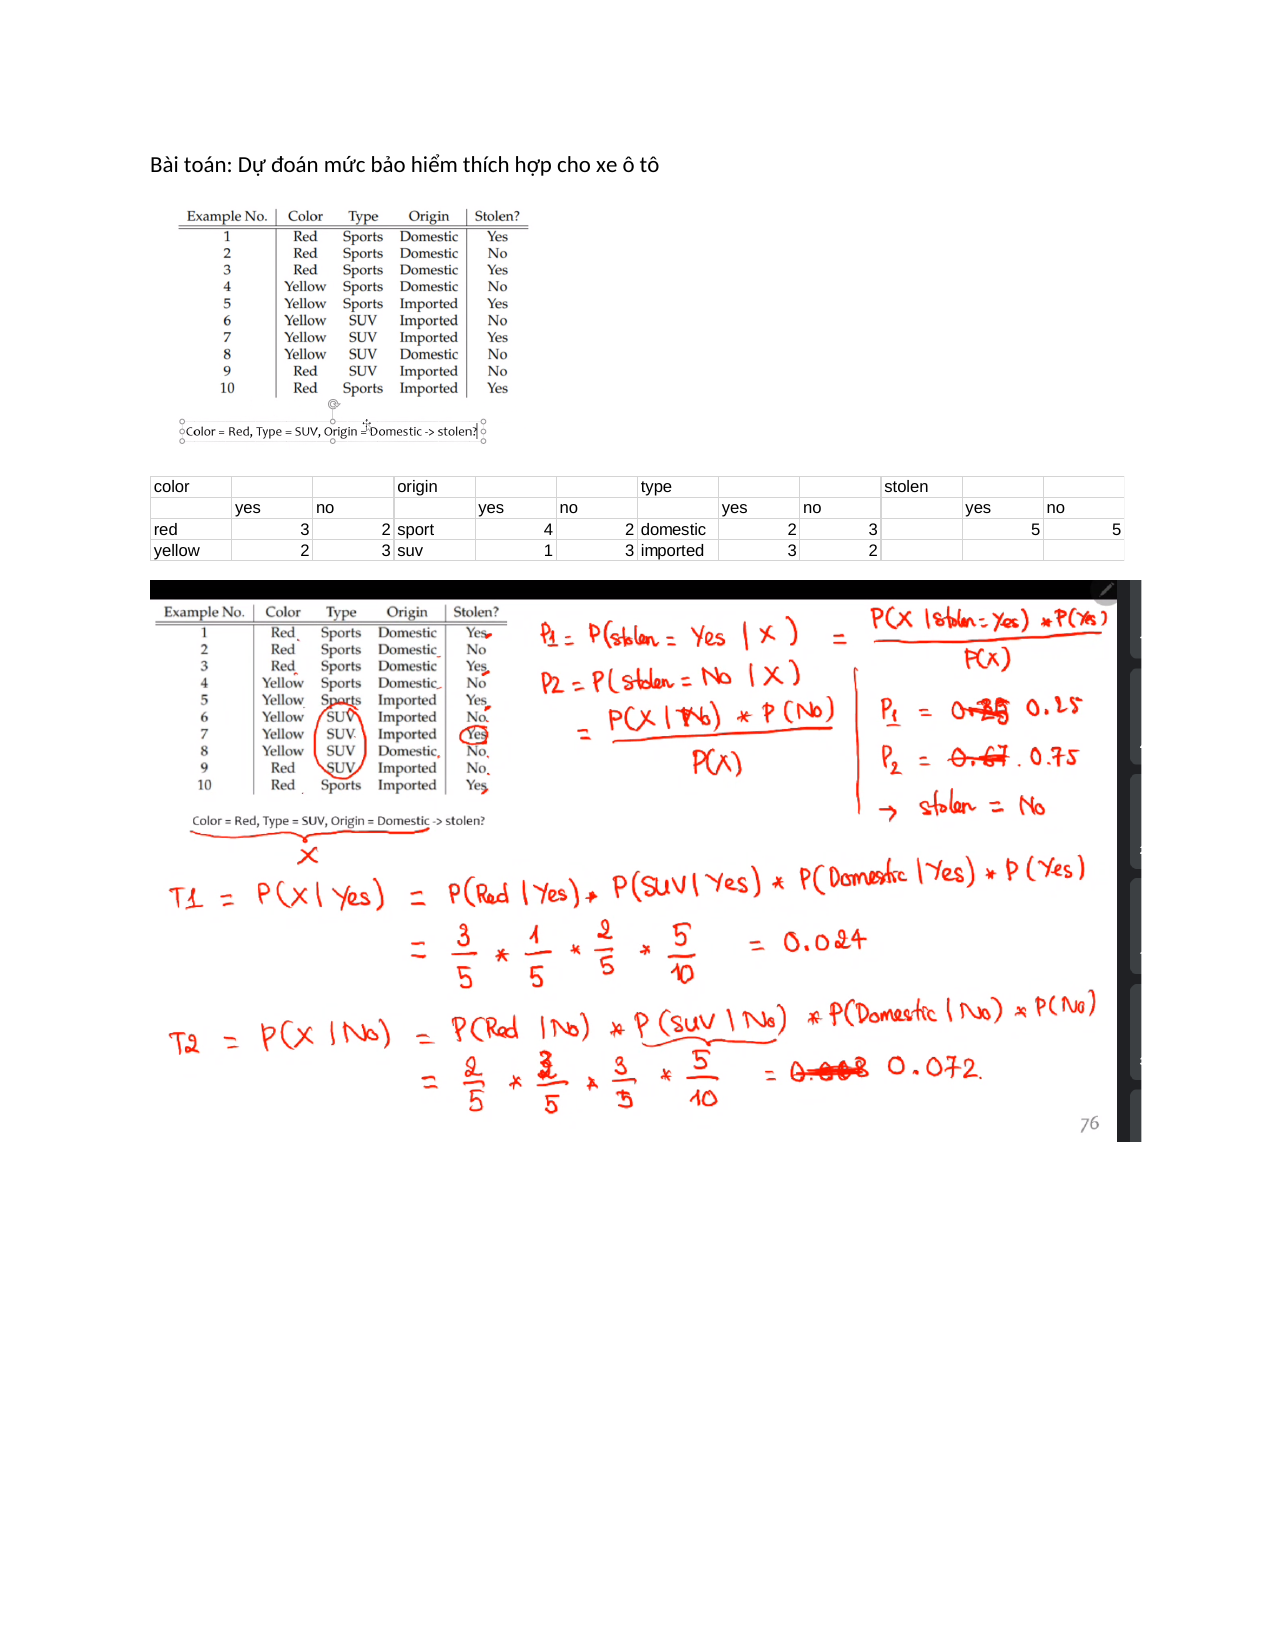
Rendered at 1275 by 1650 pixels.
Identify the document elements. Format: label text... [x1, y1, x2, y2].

text Bài toán: Dự đoán mức bảo hiểm thích hợp cho xe ô tô [150, 150, 1125, 178]
picture [150, 580, 1142, 1142]
picture [150, 196, 549, 458]
